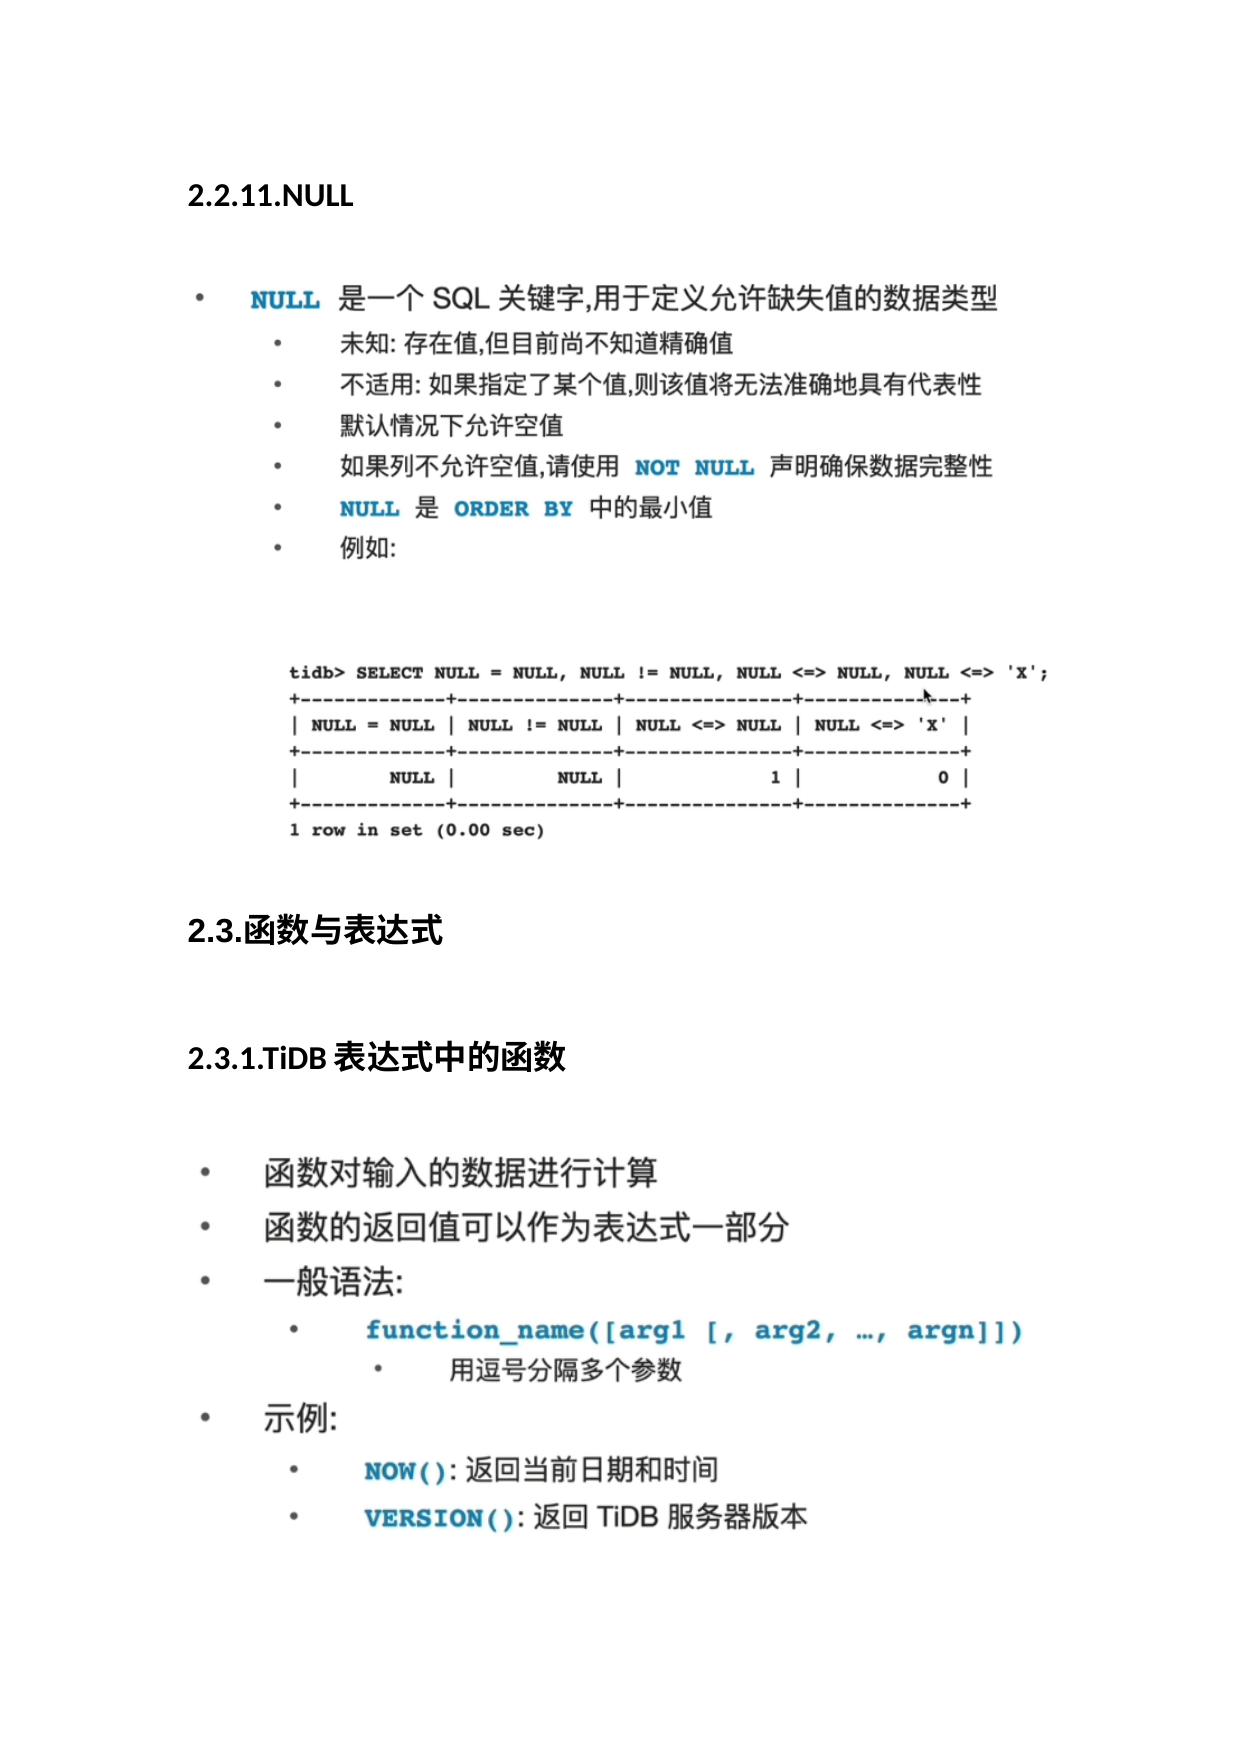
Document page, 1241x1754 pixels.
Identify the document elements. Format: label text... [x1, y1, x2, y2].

subtitle 2.2.11.NULL [187, 162, 1053, 227]
subtitle 2.3.函数与表达式 [187, 895, 1053, 960]
subtitle 2.3.1.TiDB表达式中的函数 [187, 1022, 1053, 1087]
picture [187, 283, 1053, 851]
picture [187, 1148, 1053, 1552]
